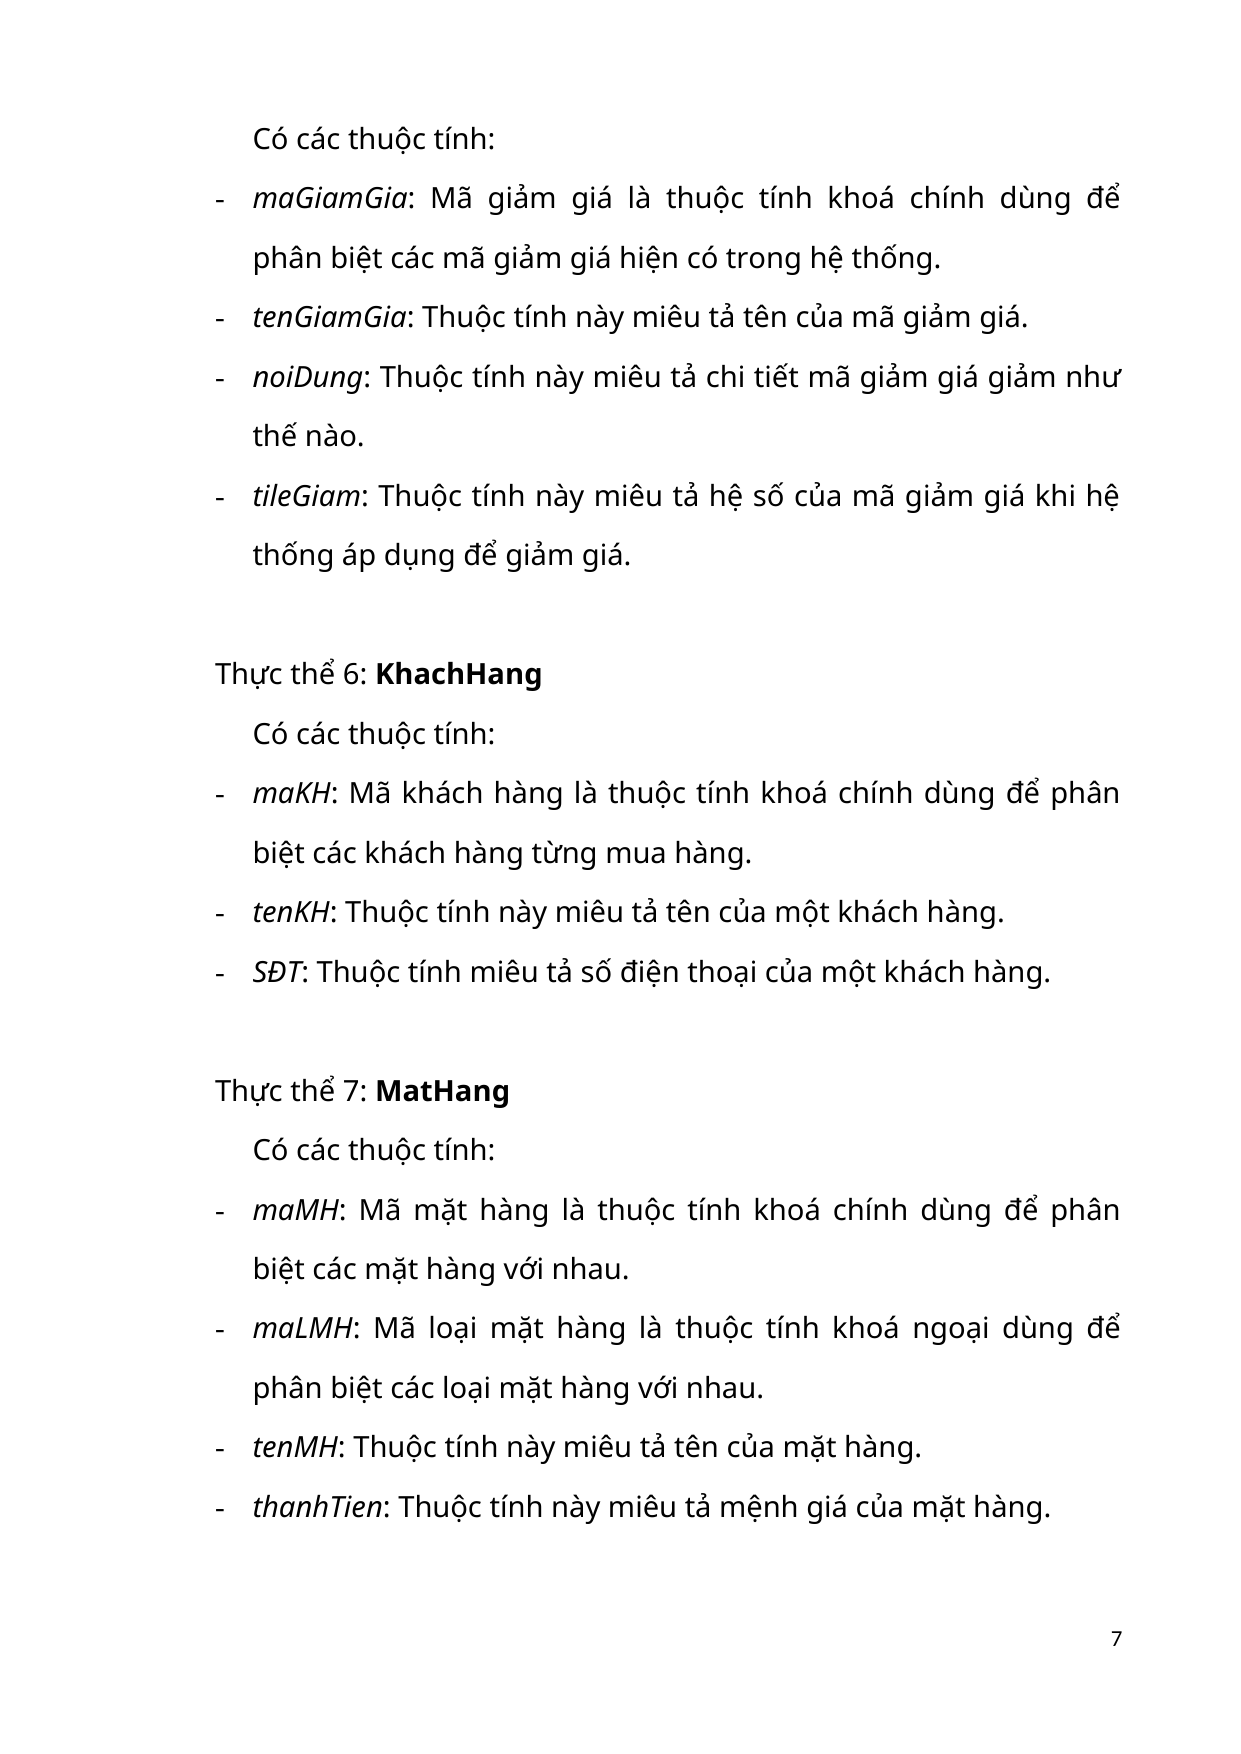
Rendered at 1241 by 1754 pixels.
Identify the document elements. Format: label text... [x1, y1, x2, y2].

list thanhTien: Thuộc tính này miêu tả mệnh giá của mặt hàng. [215, 1486, 1122, 1526]
list tenGiamGia: Thuộc tính này miêu tả tên của mã giảm giá. [215, 297, 1122, 336]
list maGiamGia: Mã giảm giá là thuộc tính khoá chính dùng để phân biệt các mã giảm giá hiện có trong hệ thống. [215, 178, 1122, 277]
text Có các thuộc tính: [215, 118, 1122, 158]
text Thực thể 7: MatHang [215, 1070, 1122, 1109]
text Thực thể 6: KhachHang [215, 653, 1122, 693]
list tenMH: Thuộc tính này miêu tả tên của mặt hàng. [215, 1427, 1122, 1466]
text Có các thuộc tính: [215, 713, 1122, 753]
text Có các thuộc tính: [215, 1129, 1122, 1169]
list SĐT: Thuộc tính miêu tả số điện thoại của một khách hàng. [215, 951, 1122, 991]
list tileGiam: Thuộc tính này miêu tả hệ số của mã giảm giá khi hệ thống áp dụng để giảm giá. [215, 475, 1122, 574]
list tenKH: Thuộc tính này miêu tả tên của một khách hàng. [215, 891, 1122, 931]
list maMH: Mã mặt hàng là thuộc tính khoá chính dùng để phân biệt các mặt hàng với nhau. [215, 1189, 1122, 1288]
list noiDung: Thuộc tính này miêu tả chi tiết mã giảm giá giảm như thế nào. [215, 356, 1122, 455]
list maLMH: Mã loại mặt hàng là thuộc tính khoá ngoại dùng để phân biệt các loại mặt hàng với nhau. [215, 1308, 1122, 1407]
list maKH: Mã khách hàng là thuộc tính khoá chính dùng để phân biệt các khách hàng từng mua hàng. [215, 772, 1122, 872]
